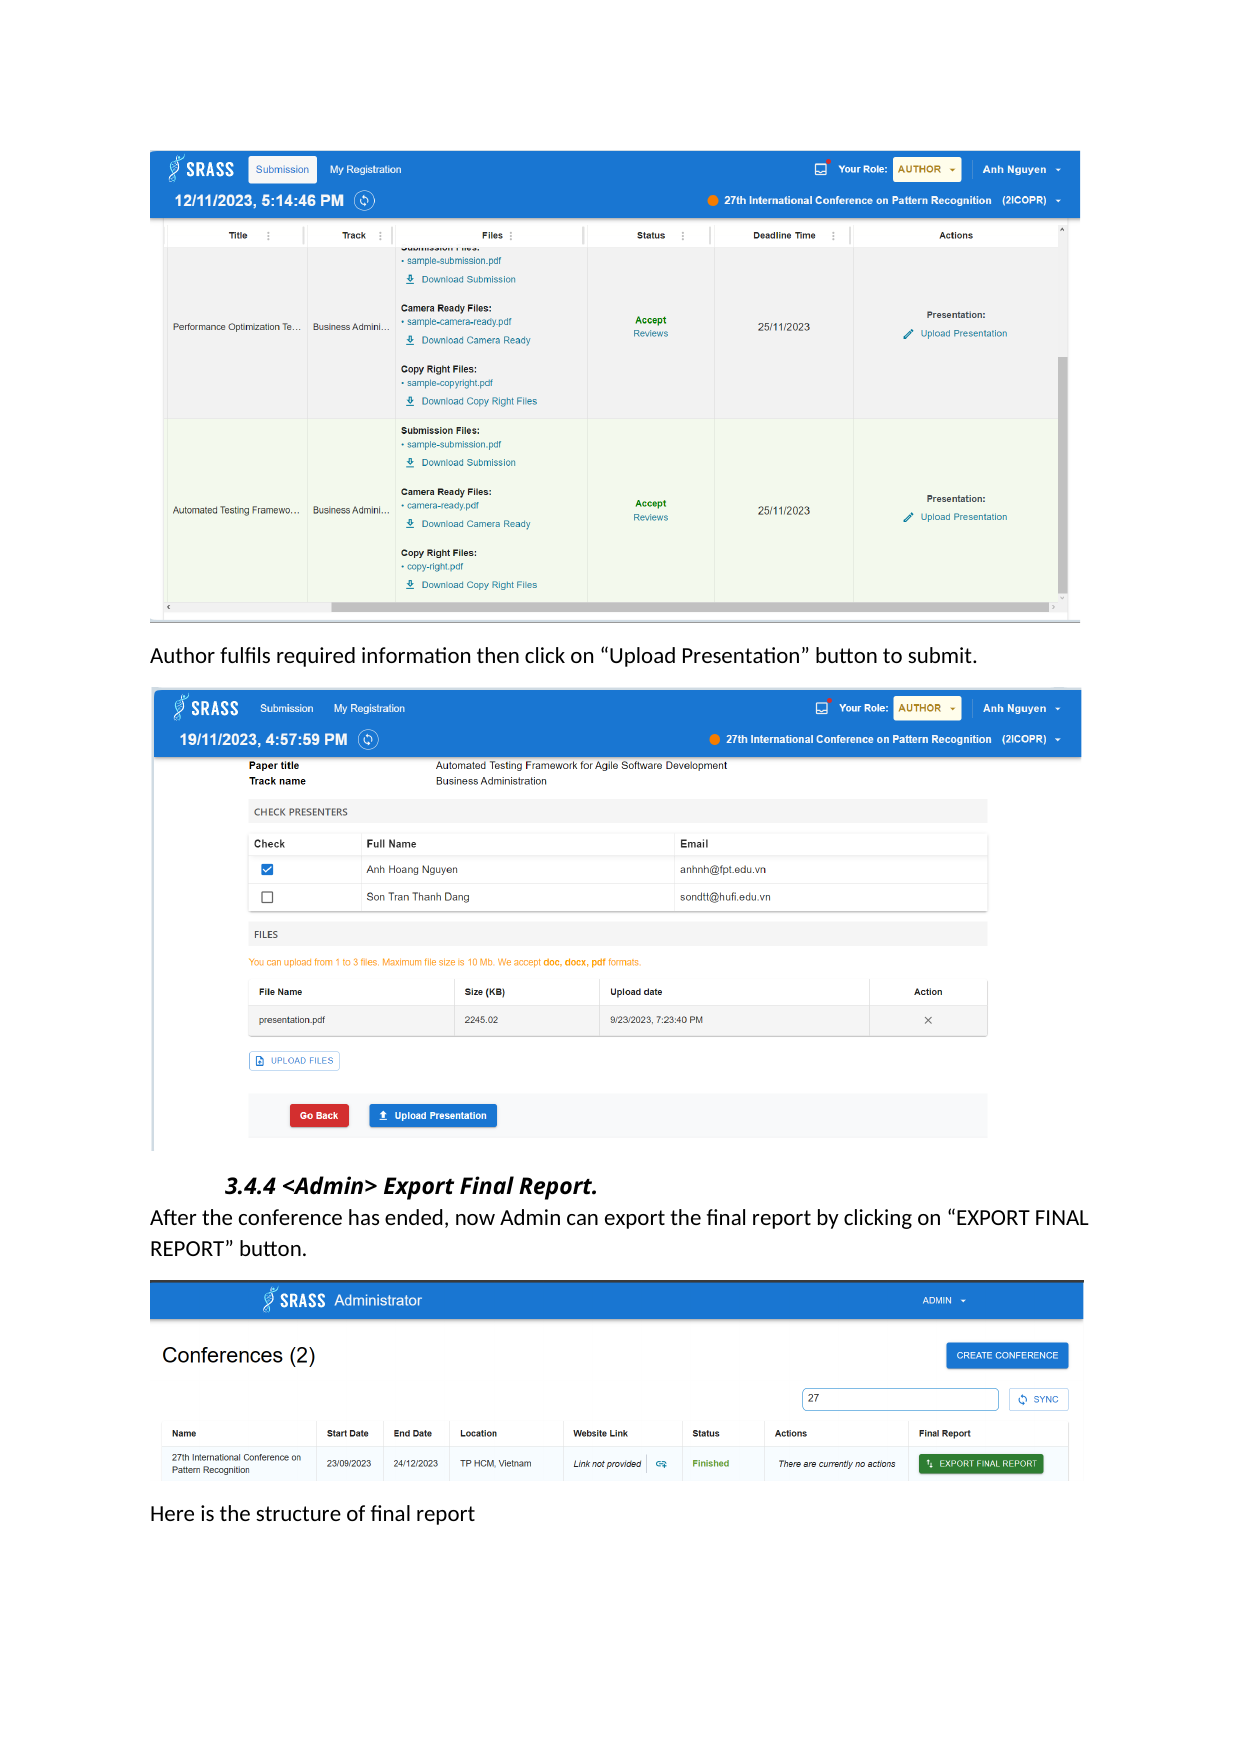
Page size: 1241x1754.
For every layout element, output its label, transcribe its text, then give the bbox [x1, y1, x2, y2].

text After the conference has ended, now Admin can export the final report by clicking on “EXPORT FINAL REPORT” button. [150, 1203, 1093, 1262]
text Author fulfils required information then click on “Upload Presentation” button to submit. [150, 641, 1093, 669]
text Here is the structure of final report [150, 1499, 1093, 1527]
subtitle 3.4.4 <Admin> Export Final Report. [150, 1170, 1093, 1201]
picture [150, 1280, 1084, 1481]
picture [150, 150, 1080, 623]
picture [150, 687, 1082, 1151]
